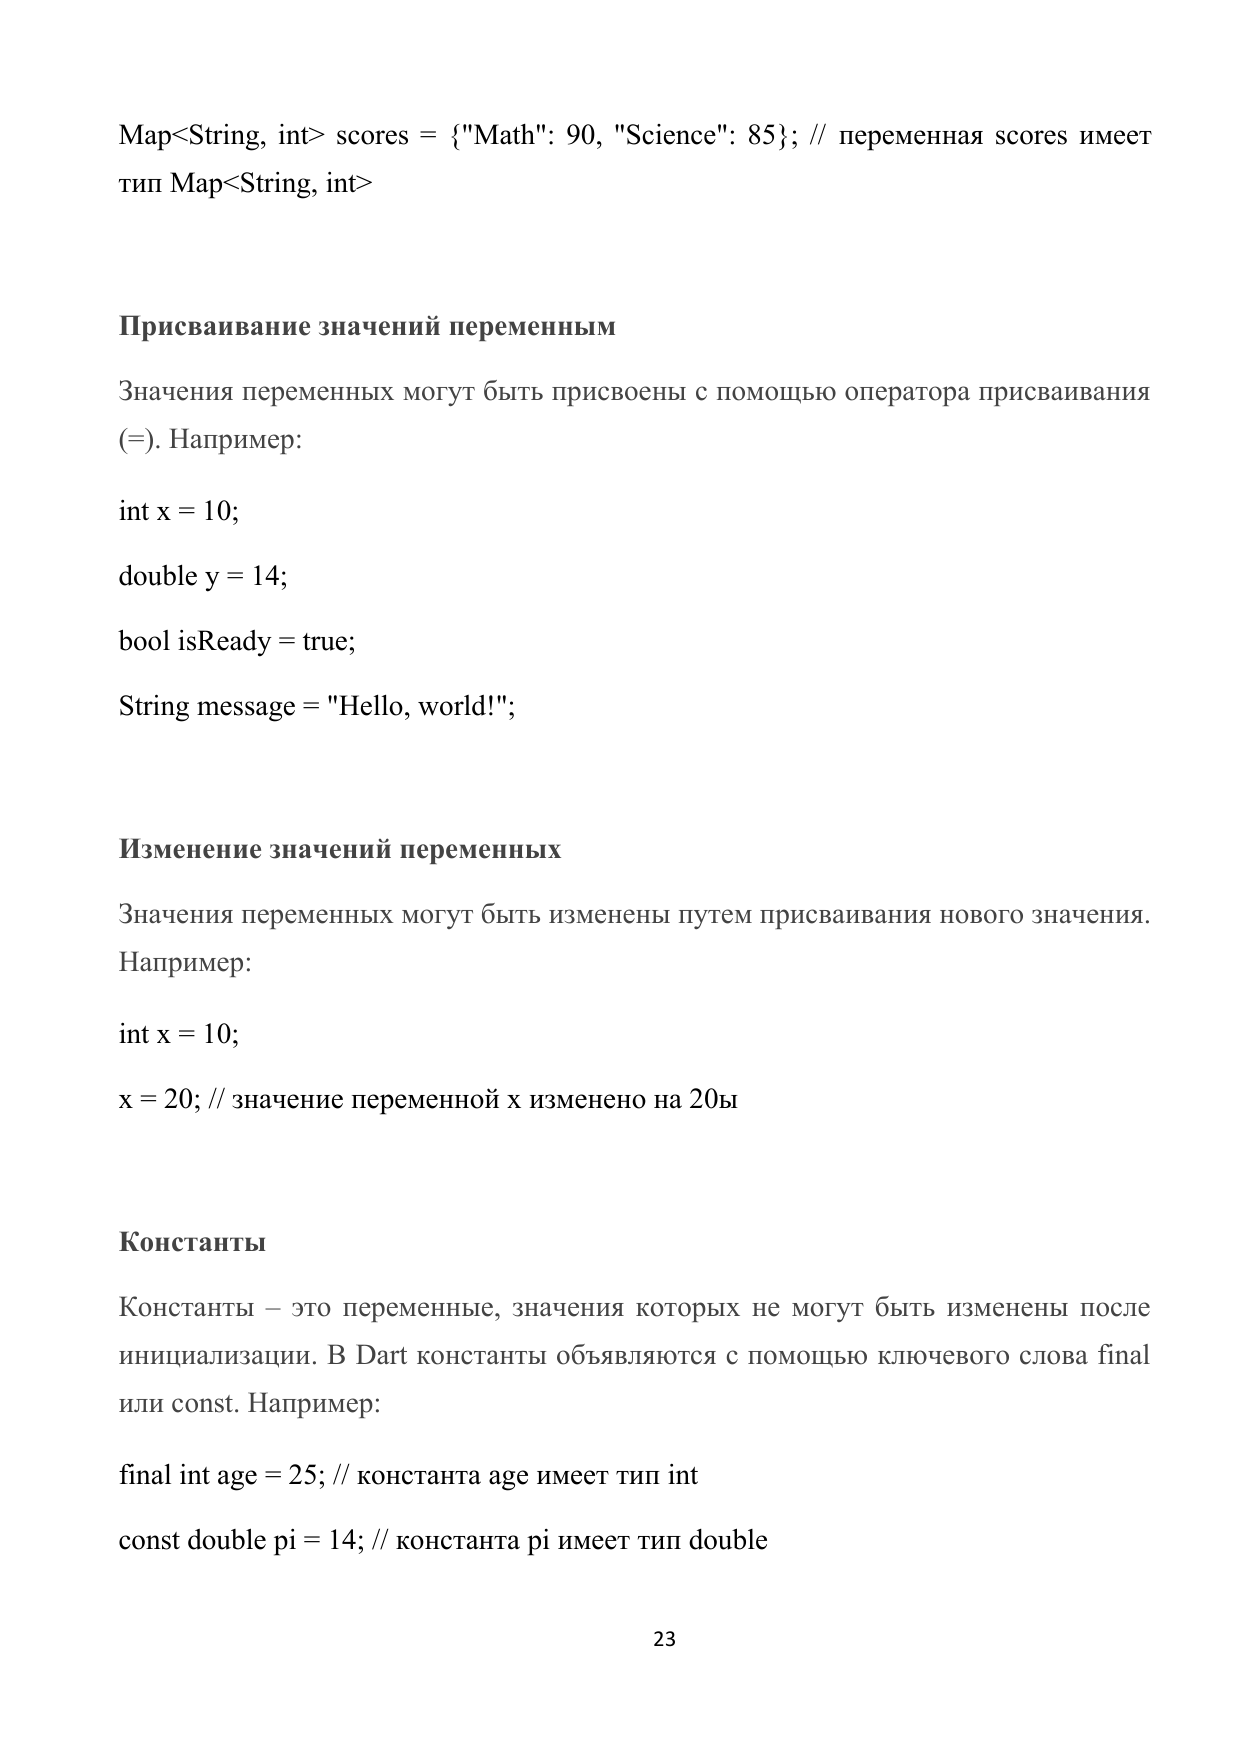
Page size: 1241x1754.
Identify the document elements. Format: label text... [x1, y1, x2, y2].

text int x = 10; [118, 1017, 1152, 1049]
text final int age = 25; // константа age имеет тип int [118, 1458, 1152, 1491]
text double y = 14; [118, 559, 1152, 592]
text x = 20; // значение переменной x изменено на 20ы [118, 1082, 1152, 1114]
text const double pi = 14; // константа pi имеет тип double [118, 1523, 1152, 1556]
text Значения переменных могут быть присвоены с помощью оператора присваивания (=). Например: [118, 374, 1152, 455]
text Константы – это переменные, значения которых не могут быть изменены после инициализации. В Dart константы объявляются с помощью ключевого слова final или const. Например: [118, 1290, 1152, 1419]
text bool isReady = true; [118, 624, 1152, 657]
text String message = "Hello, world!"; [118, 689, 1152, 722]
subtitle Константы [118, 1225, 1152, 1257]
text Значения переменных могут быть изменены путем присваивания нового значения. Например: [118, 897, 1152, 978]
subtitle Присваивание значений переменным [118, 309, 1152, 342]
subtitle Изменение значений переменных [118, 832, 1152, 864]
text Map<String, int> scores = {"Math": 90, "Science": 85}; // переменная scores имеет тип Map<String, int> [118, 118, 1152, 199]
text int x = 10; [118, 494, 1152, 526]
